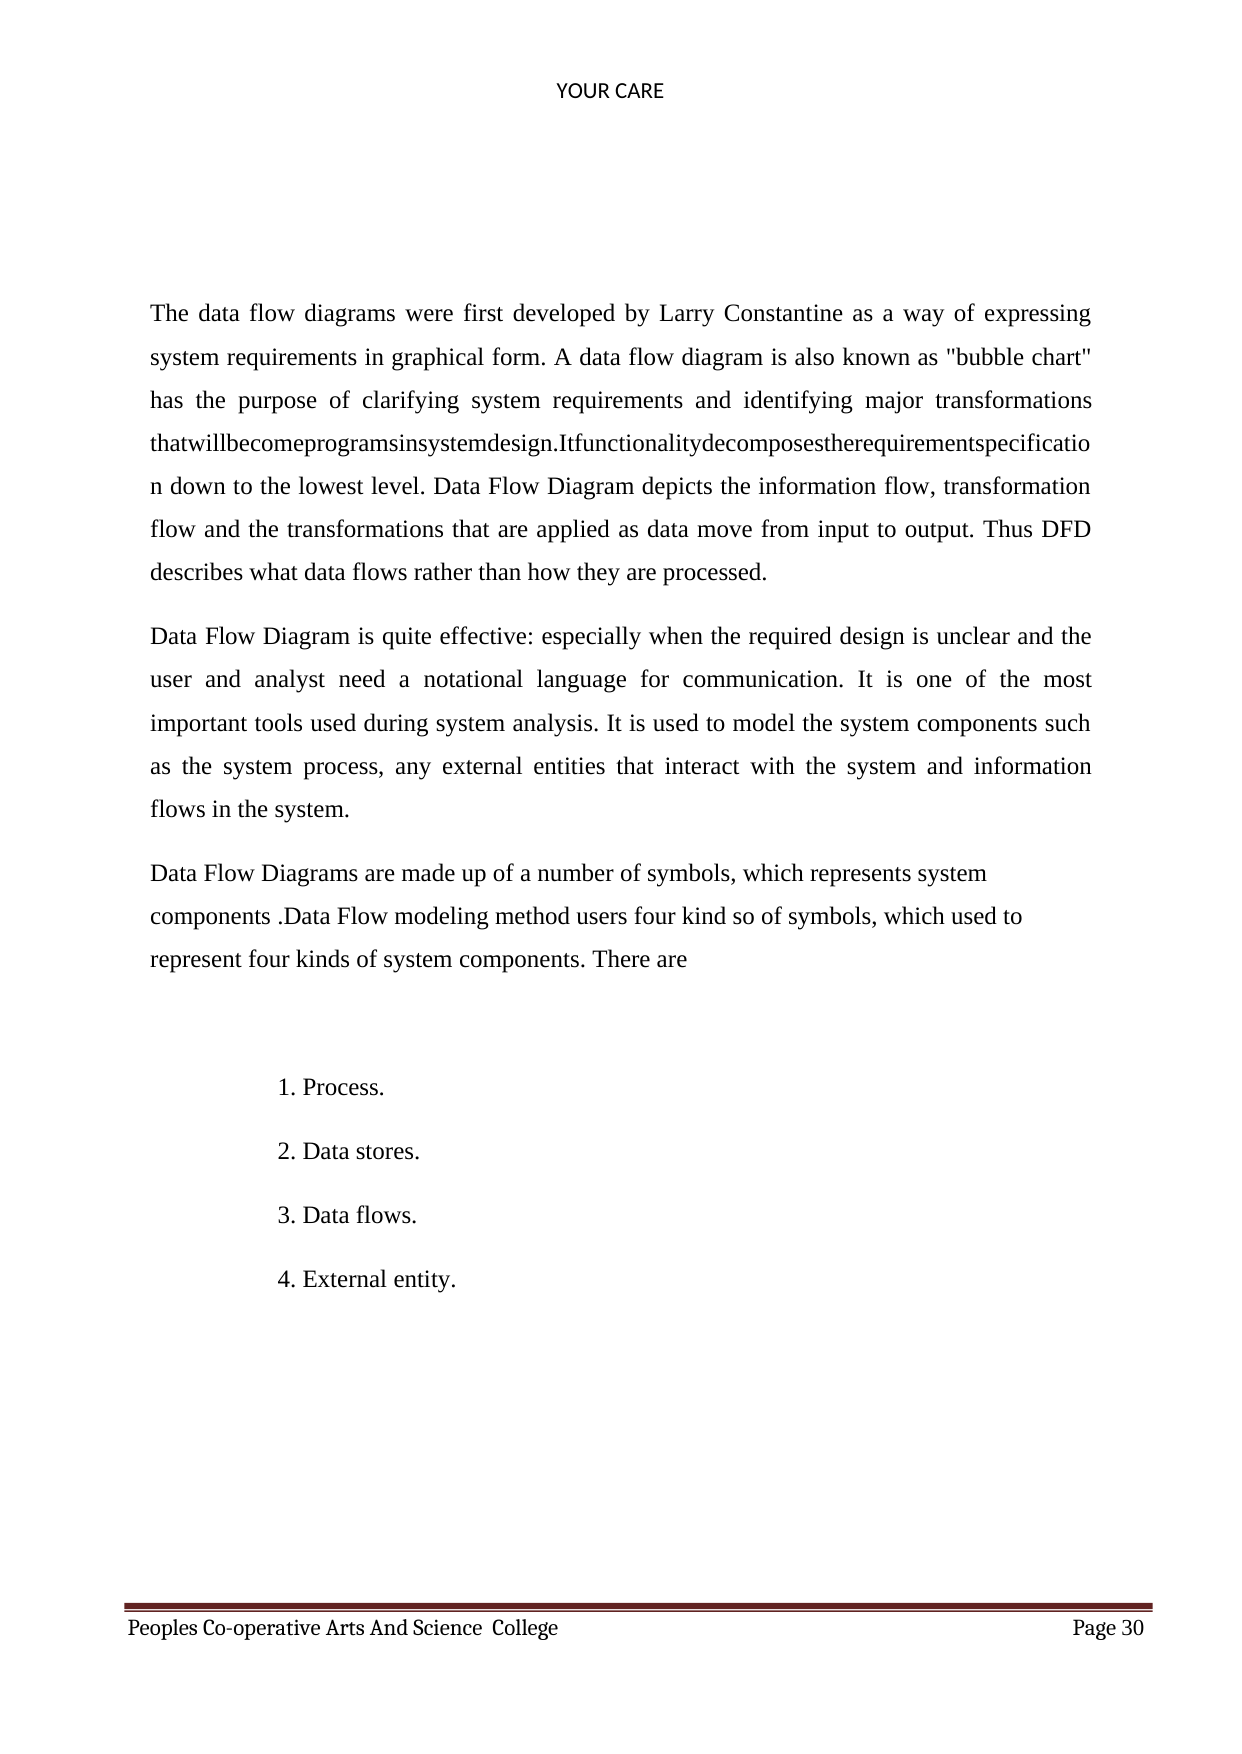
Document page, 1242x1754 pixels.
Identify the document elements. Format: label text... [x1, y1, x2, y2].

list Process. [277, 1072, 1196, 1101]
list Data flows. [277, 1200, 1196, 1229]
list External entity. [277, 1264, 1196, 1293]
text The data flow diagrams were first developed by Larry Constantine as a way of expressing system requirements in graphical form. A data flow diagram is also known as "bubble chart" has the purpose of clarifying system requirements and identifying major transformations thatwillbecomeprogramsinsystemdesign.Itfunctionalitydecomposestherequirementspecificatio n down to the lowest level. Data Flow Diagram depicts the information flow, transformation flow and the transformations that are applied as data move from input to output. Thus DFD describes what data flows rather than how they are processed. [150, 298, 1093, 586]
text Data Flow Diagram is quite effective: especially when the required design is unclear and the user and analyst need a notational language for communication. It is one of the most important tools used during system analysis. It is used to model the system components such as the system process, any external entities that interact with the system and information flows in the system. [150, 621, 1092, 823]
text Data Flow Diagrams are made up of a number of symbols, which represents system components .Data Flow modeling method users four kind so of symbols, which used to represent four kinds of system components. There are [150, 858, 1091, 973]
list Data stores. [277, 1136, 1196, 1164]
